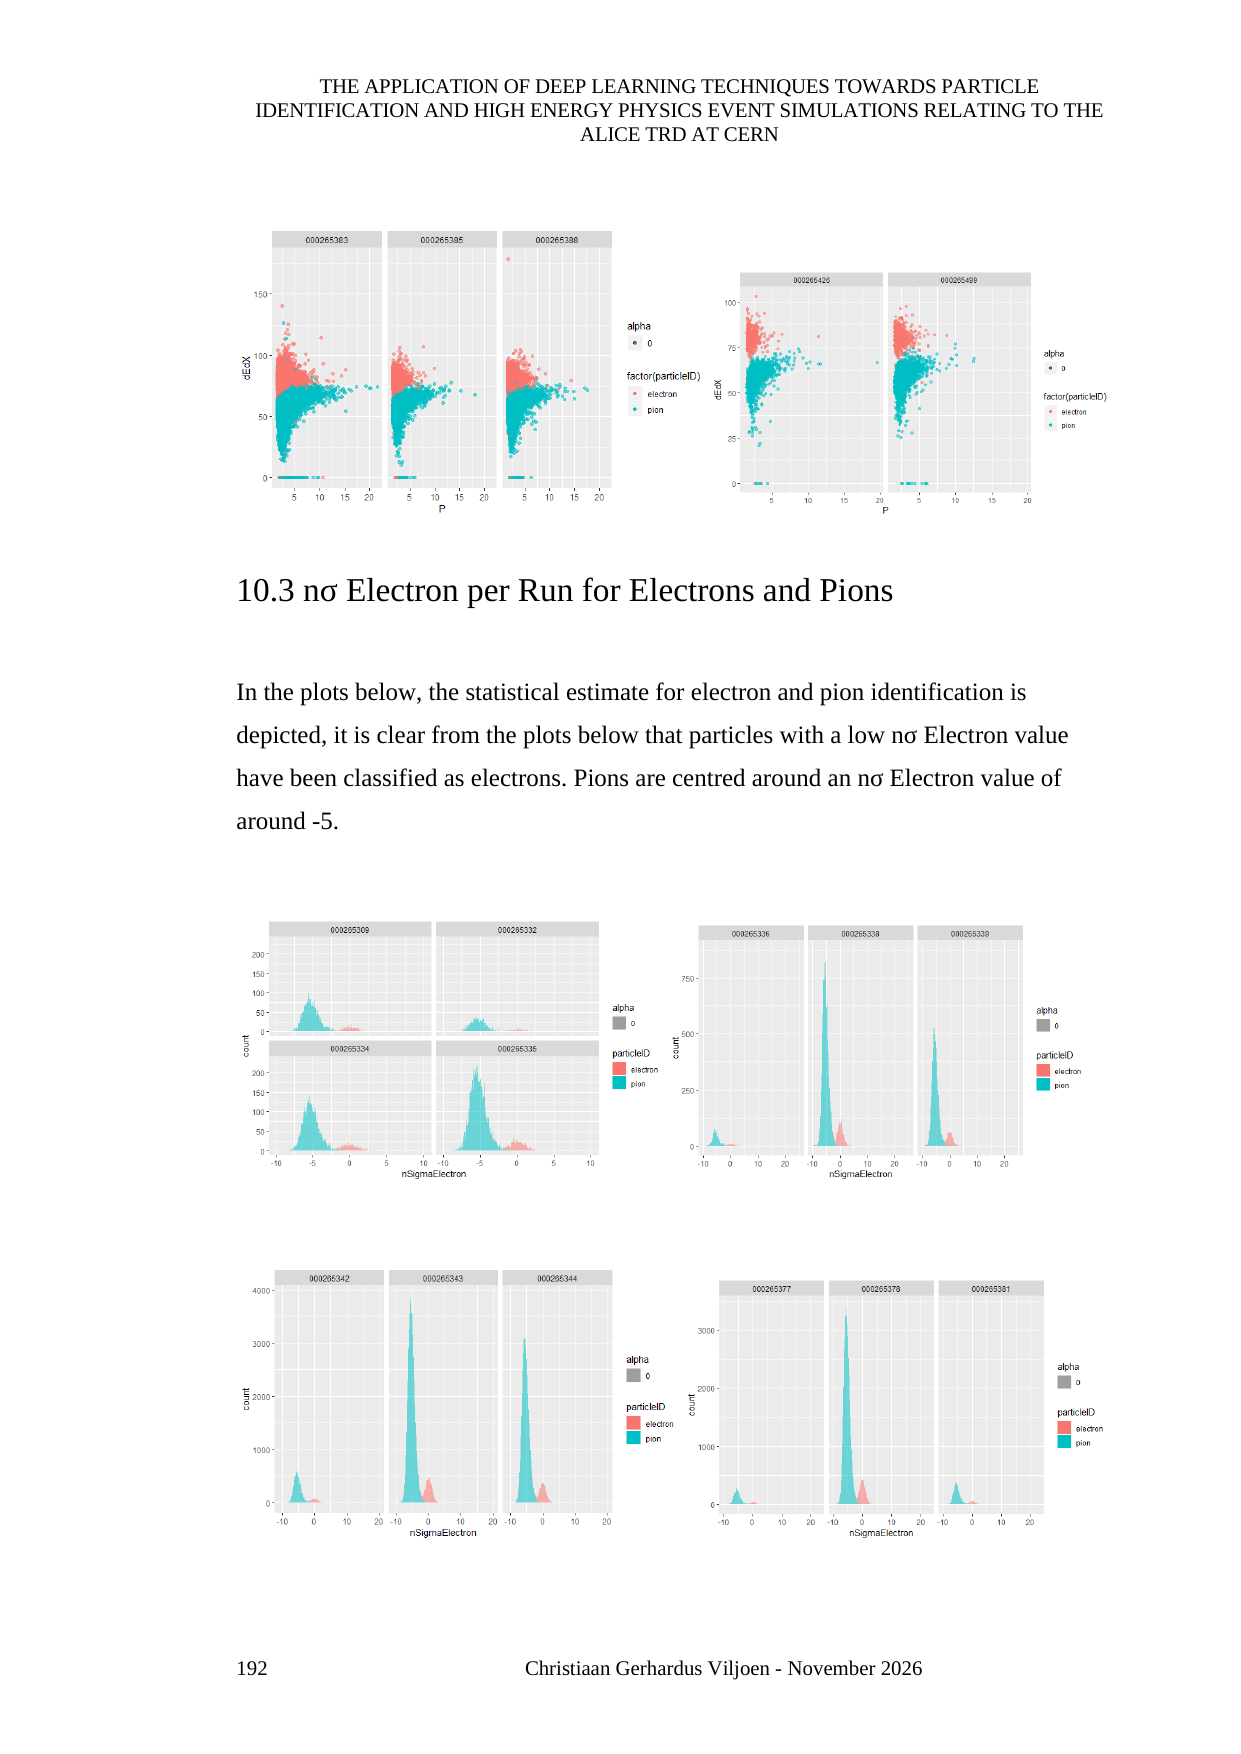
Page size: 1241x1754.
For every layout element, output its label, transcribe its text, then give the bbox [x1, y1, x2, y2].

picture [236, 226, 1115, 519]
picture [236, 1265, 1112, 1542]
subtitle nσ Electron per Run for Electrons and Pions [236, 571, 1122, 609]
picture [236, 917, 1090, 1183]
text In the plots below, the statistical estimate for electron and pion identification is depicted, it is clear from the plots below that particles with a low nσ Electron value have been classified as electrons. Pions are centred around an nσ Electron value of around -5. [236, 677, 1122, 835]
